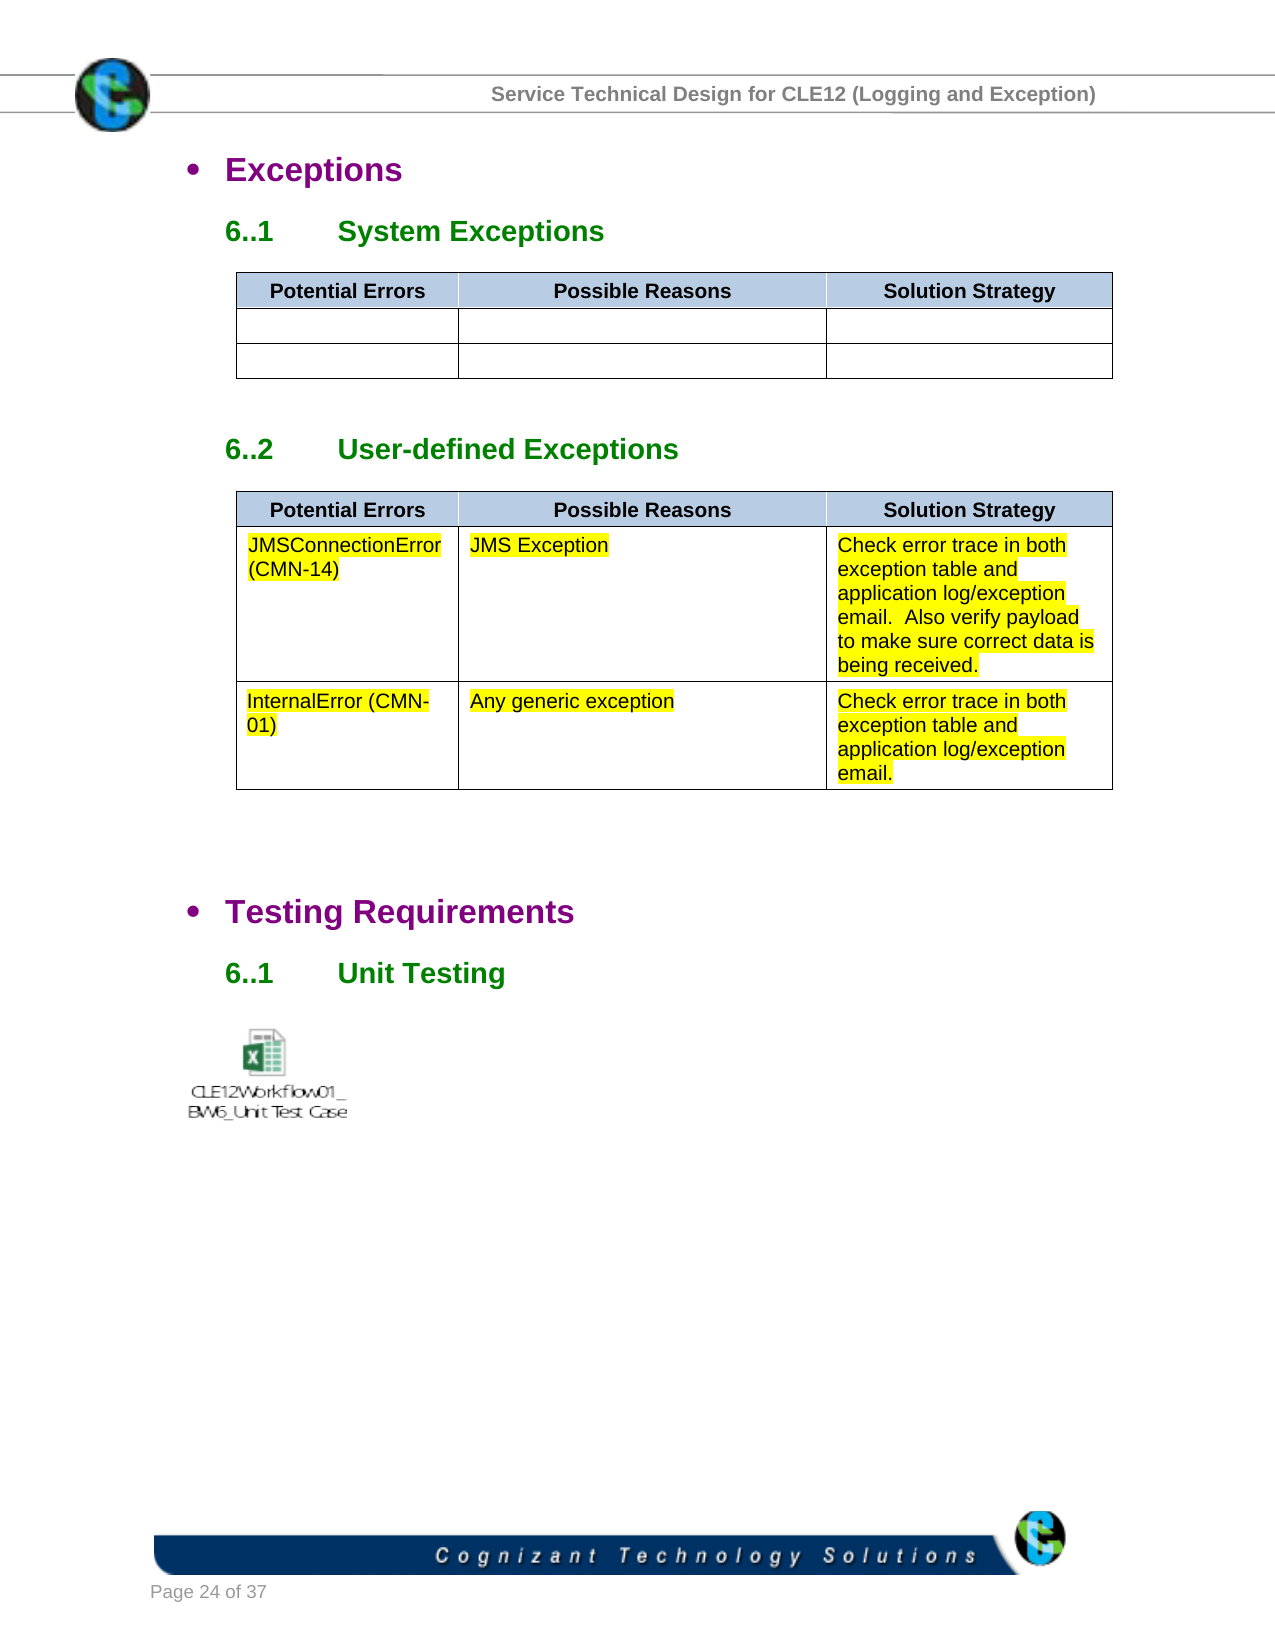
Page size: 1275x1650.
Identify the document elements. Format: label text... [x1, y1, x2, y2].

table_cell [459, 309, 826, 343]
table_cell [237, 344, 458, 378]
subtitle Unit Testing [225, 956, 1125, 989]
table_header Solution Strategy [827, 492, 1112, 526]
subtitle Testing Requirements [187, 892, 1125, 931]
table_header Possible Reasons [459, 273, 826, 307]
table_cell [827, 309, 1112, 343]
subtitle User-defined Exceptions [225, 432, 1125, 466]
table_cell [459, 344, 826, 378]
picture [154, 1511, 1109, 1575]
subtitle Exceptions [187, 150, 1125, 188]
table_cell Check error trace in both exception table and application log/exception email. Also verify payload to make sure correct data is being received. [827, 527, 1112, 681]
table_cell JMSConnectionError(CMN-14) [237, 527, 458, 681]
table_cell [827, 344, 1112, 378]
table_cell JMS Exception [459, 527, 826, 681]
table_cell Any generic exception [459, 682, 826, 788]
table_cell Check error trace in both exception table and application log/exception email. [827, 682, 1112, 788]
table_header Potential Errors [237, 273, 458, 307]
table_header Potential Errors [237, 492, 458, 526]
subtitle System Exceptions [225, 213, 1125, 247]
picture [75, 58, 150, 132]
table_header Solution Strategy [827, 273, 1112, 307]
table_cell [237, 309, 458, 343]
table_header Possible Reasons [459, 492, 826, 526]
table_cell InternalError (CMN-01) [237, 682, 458, 788]
